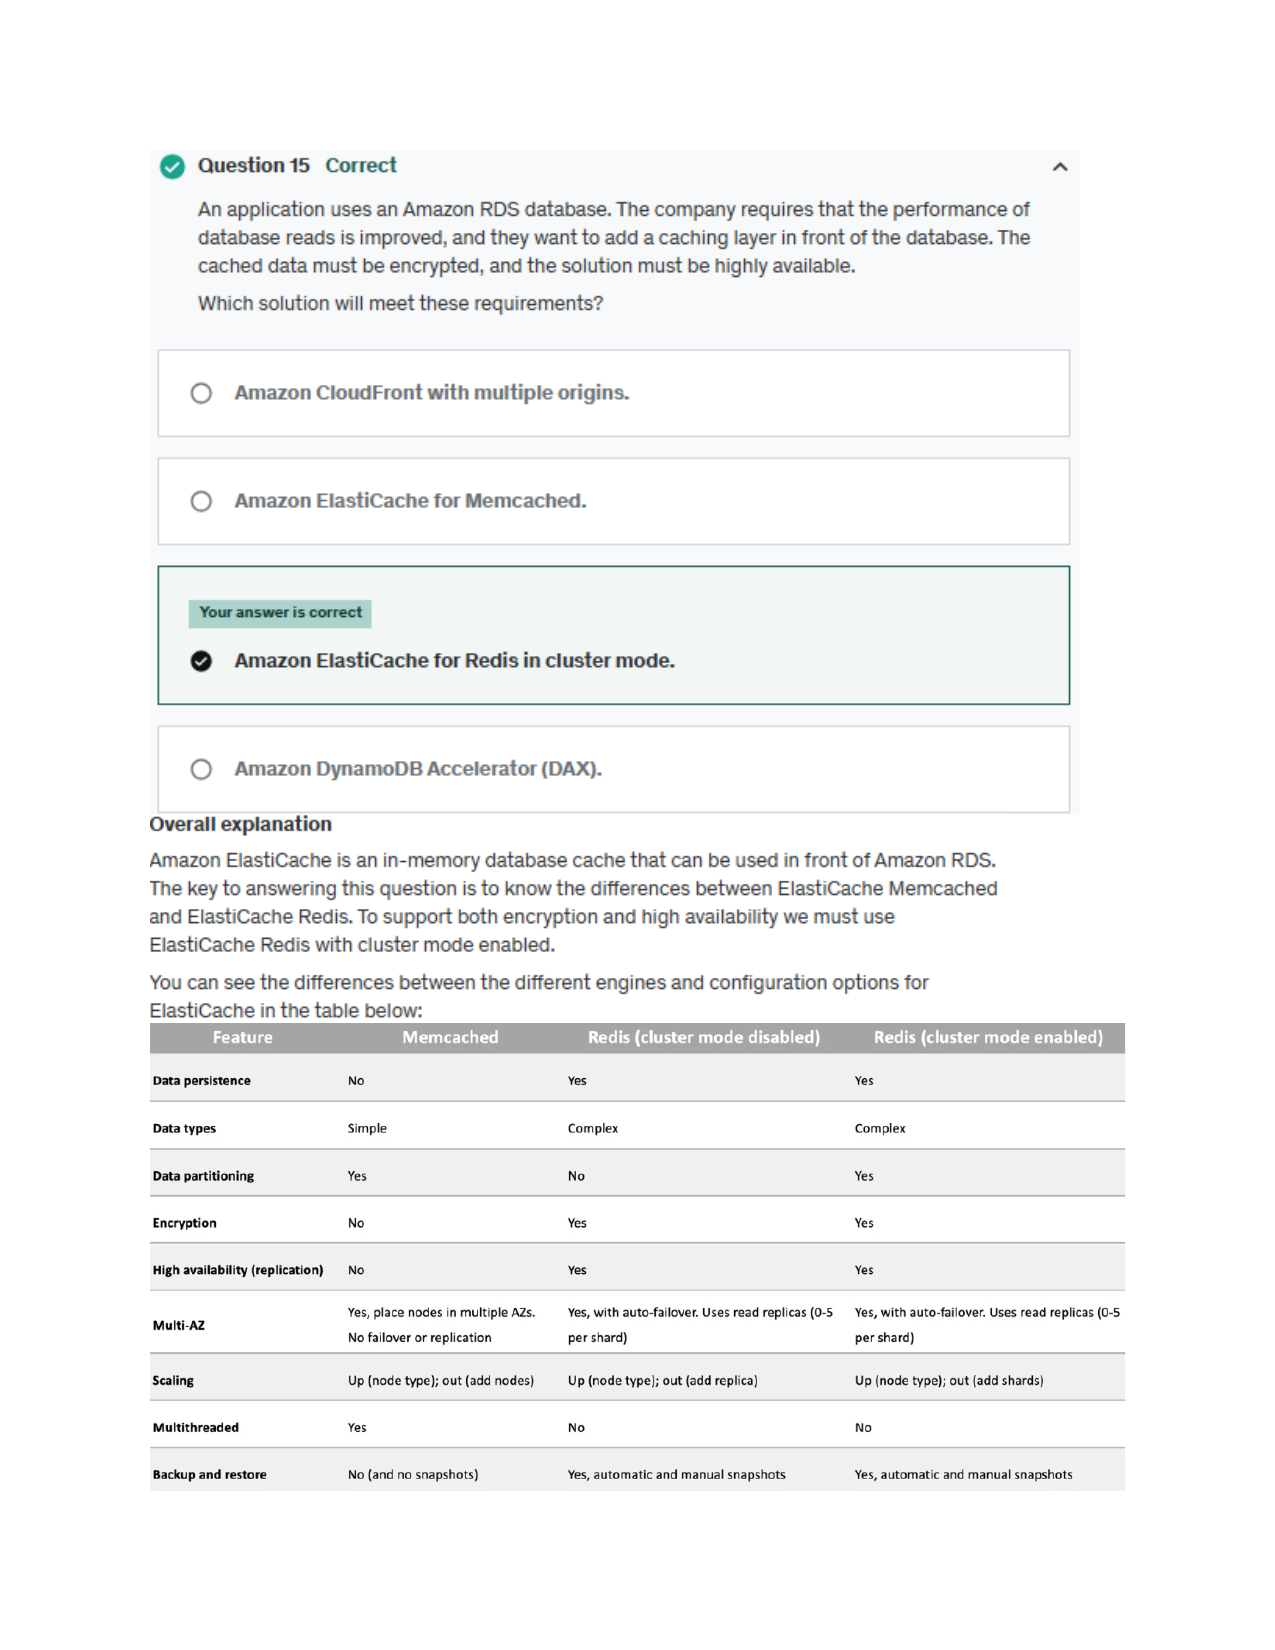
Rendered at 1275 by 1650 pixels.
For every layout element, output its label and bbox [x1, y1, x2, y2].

picture [150, 150, 1125, 1491]
